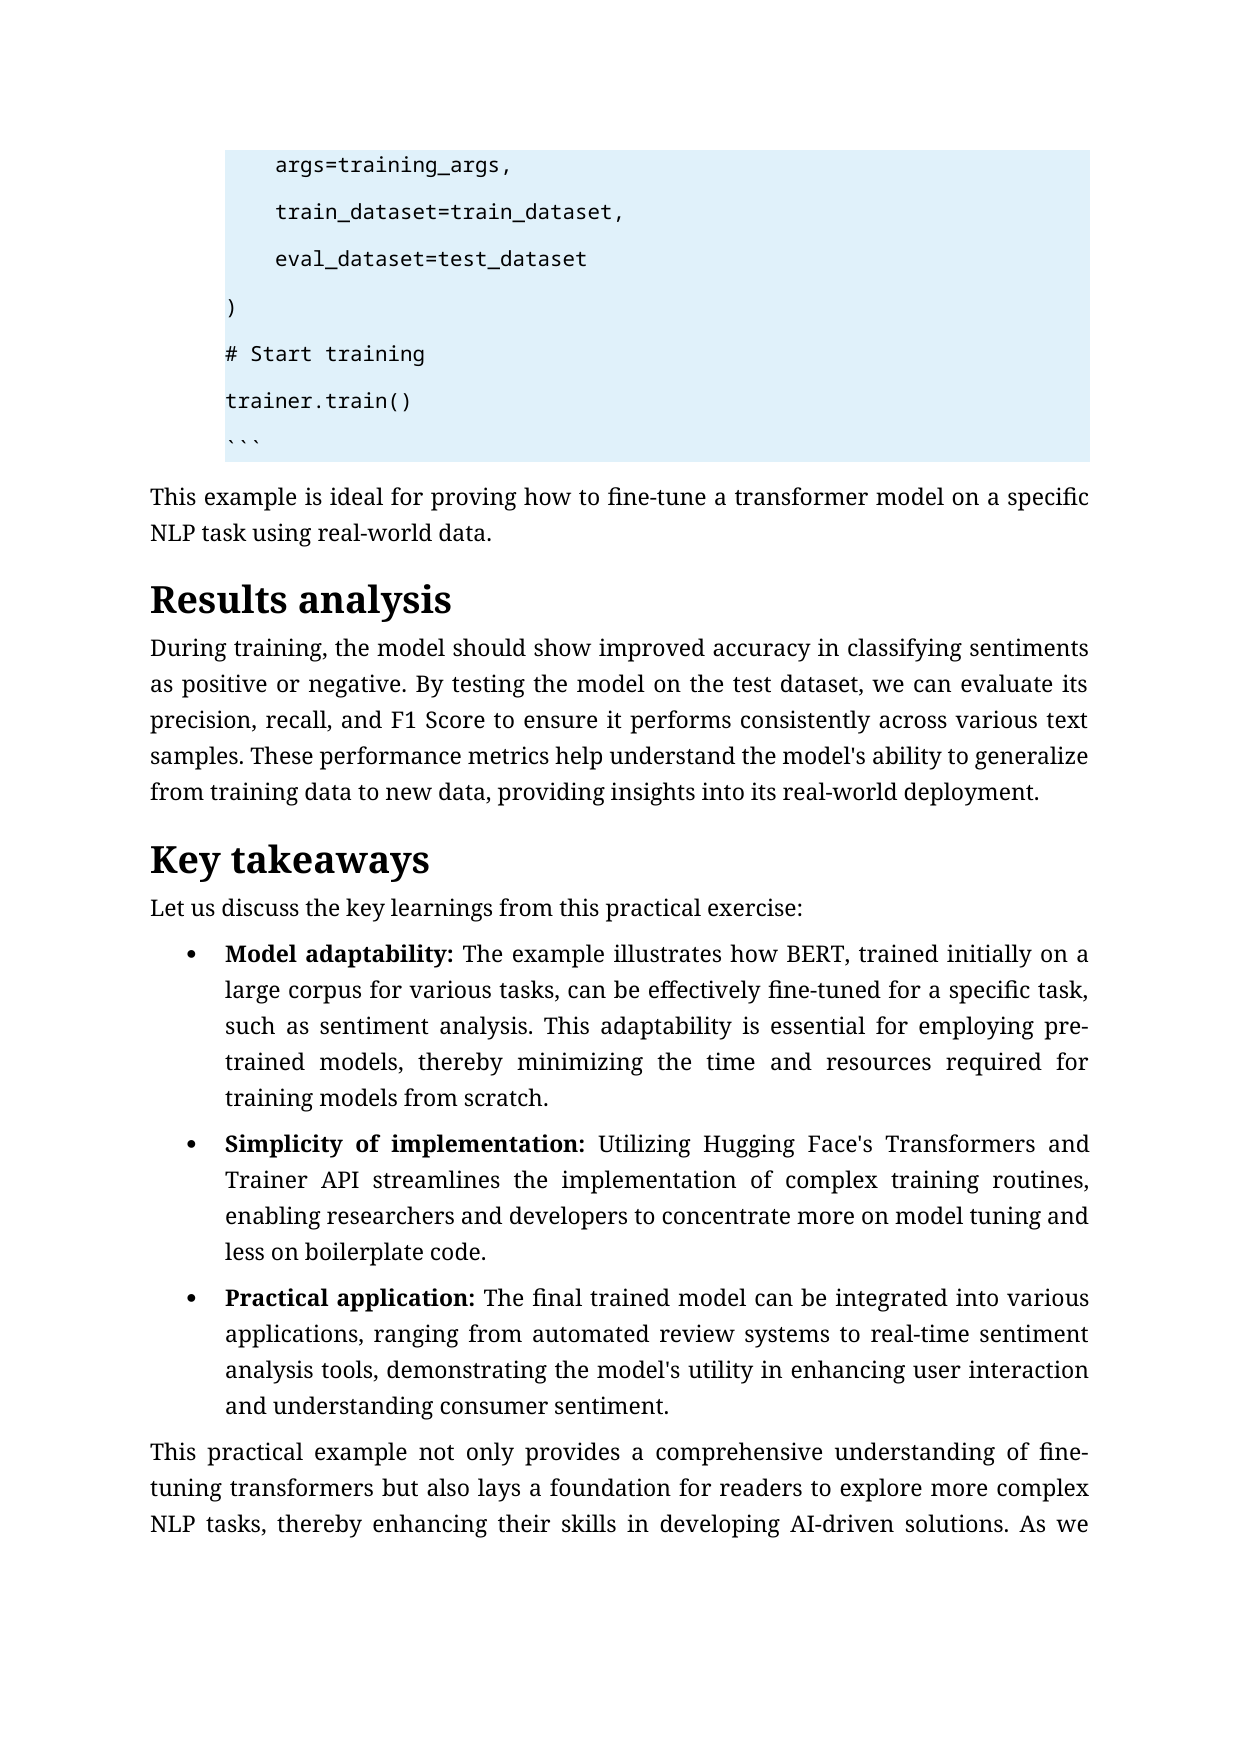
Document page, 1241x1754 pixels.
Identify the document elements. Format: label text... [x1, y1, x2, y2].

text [150, 1436, 1090, 1539]
list Practical application: The final trained model can be integrated into various applications, ranging from automated review systems to real-time sentiment analysis tools, demonstrating the model's utility in enhancing user interaction and understanding consumer sentiment. [187, 1282, 1090, 1421]
text eval_dataset=test_dataset [225, 244, 1090, 273]
list Model adaptability: The example illustrates how BERT, trained initially on a large corpus for various tasks, can be effectively fine-tuned for a specific task, such as sentiment analysis. This adaptability is essential for employing pre-trained models, thereby minimizing the time and resources required for training models from scratch. [187, 938, 1090, 1113]
text During training, the model should show improved accuracy in classifying sentiments as positive or negative. By testing the model on the test dataset, we can evaluate its precision, recall, and F1 Score to ensure it performs consistently across various text samples. These performance metrics help understand the model's ability to generalize from training data to new data, providing insights into its real-world deployment. [150, 632, 1090, 807]
text This example is ideal for proving how to fine-tune a transformer model on a specific NLP task using real-world data. [150, 481, 1090, 548]
text args=training_args, [225, 150, 1090, 178]
list Simplicity of implementation: Utilizing Hugging Face's Transformers and Trainer API streamlines the implementation of complex training routines, enabling researchers and developers to concentrate more on model tuning and less on boilerplate code. [187, 1128, 1090, 1267]
text ) [225, 292, 1090, 320]
text # Start training [225, 339, 1090, 368]
text Let us discuss the key learnings from this practical exercise: [150, 892, 1090, 923]
subtitle Results analysis [150, 574, 1090, 625]
text train_dataset=train_dataset, [225, 197, 1090, 226]
text trainer.train() [225, 386, 1090, 415]
subtitle Key takeaways [150, 833, 1090, 884]
text ``` [225, 434, 1090, 462]
